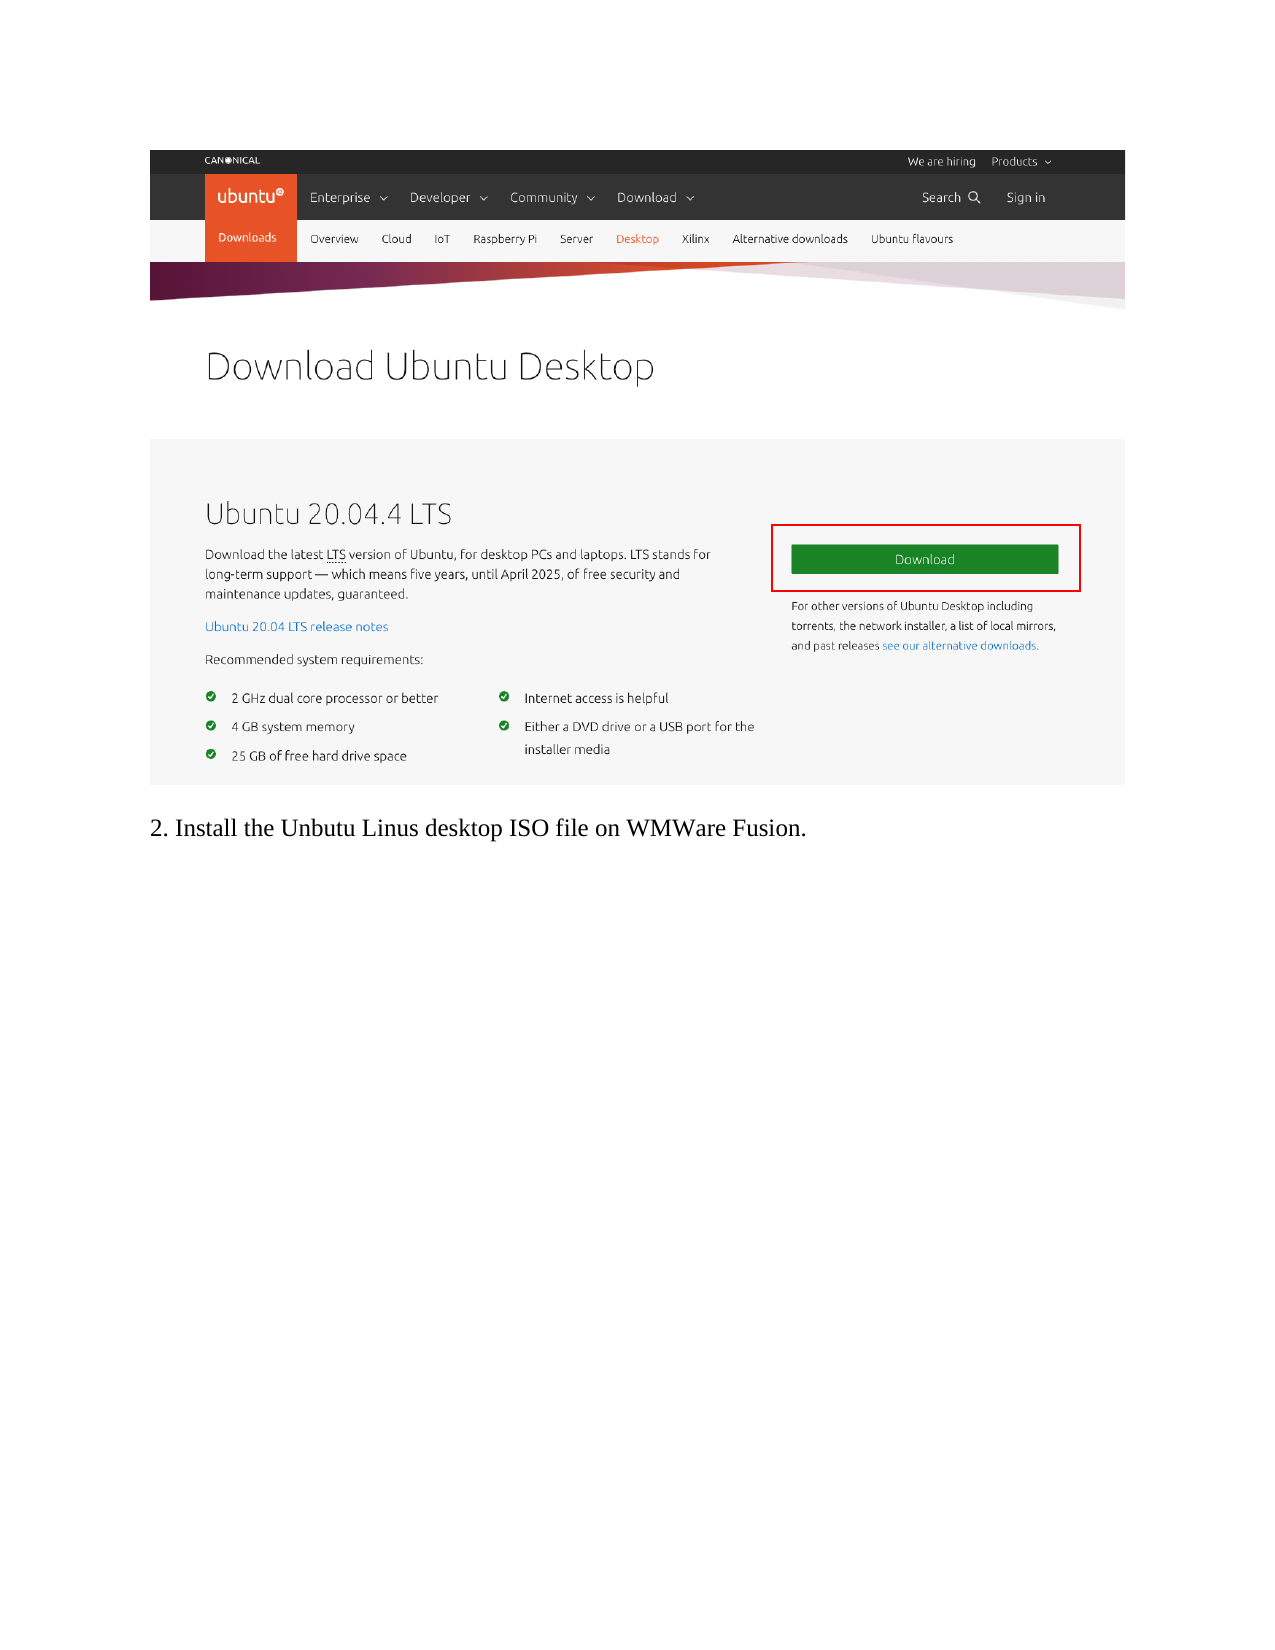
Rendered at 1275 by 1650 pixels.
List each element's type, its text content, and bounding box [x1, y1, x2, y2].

text 2. Install the Unbutu Linus desktop ISO file on WMWare Fusion. [150, 813, 1125, 842]
picture [150, 150, 1125, 785]
